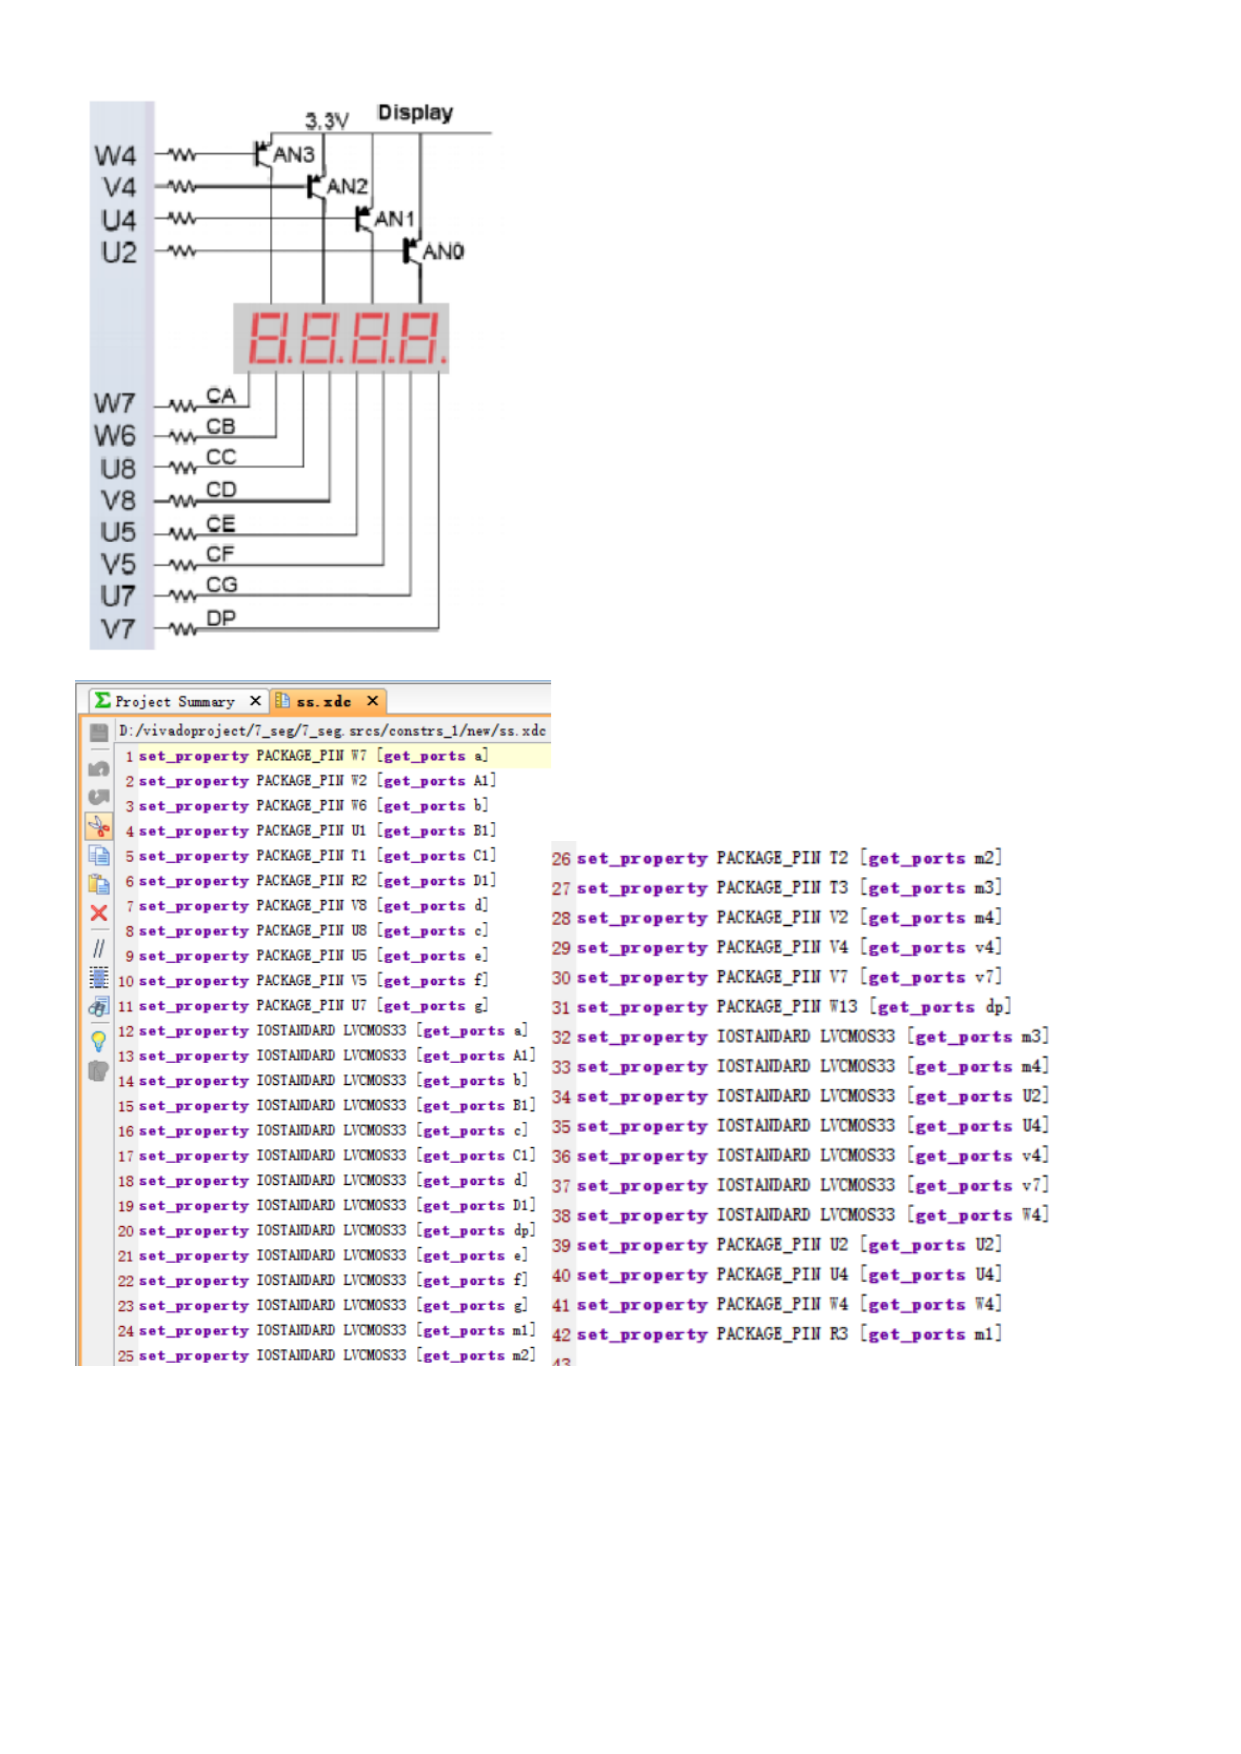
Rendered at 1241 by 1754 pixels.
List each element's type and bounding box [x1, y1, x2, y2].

picture [75, 680, 1100, 1366]
picture [75, 80, 511, 660]
